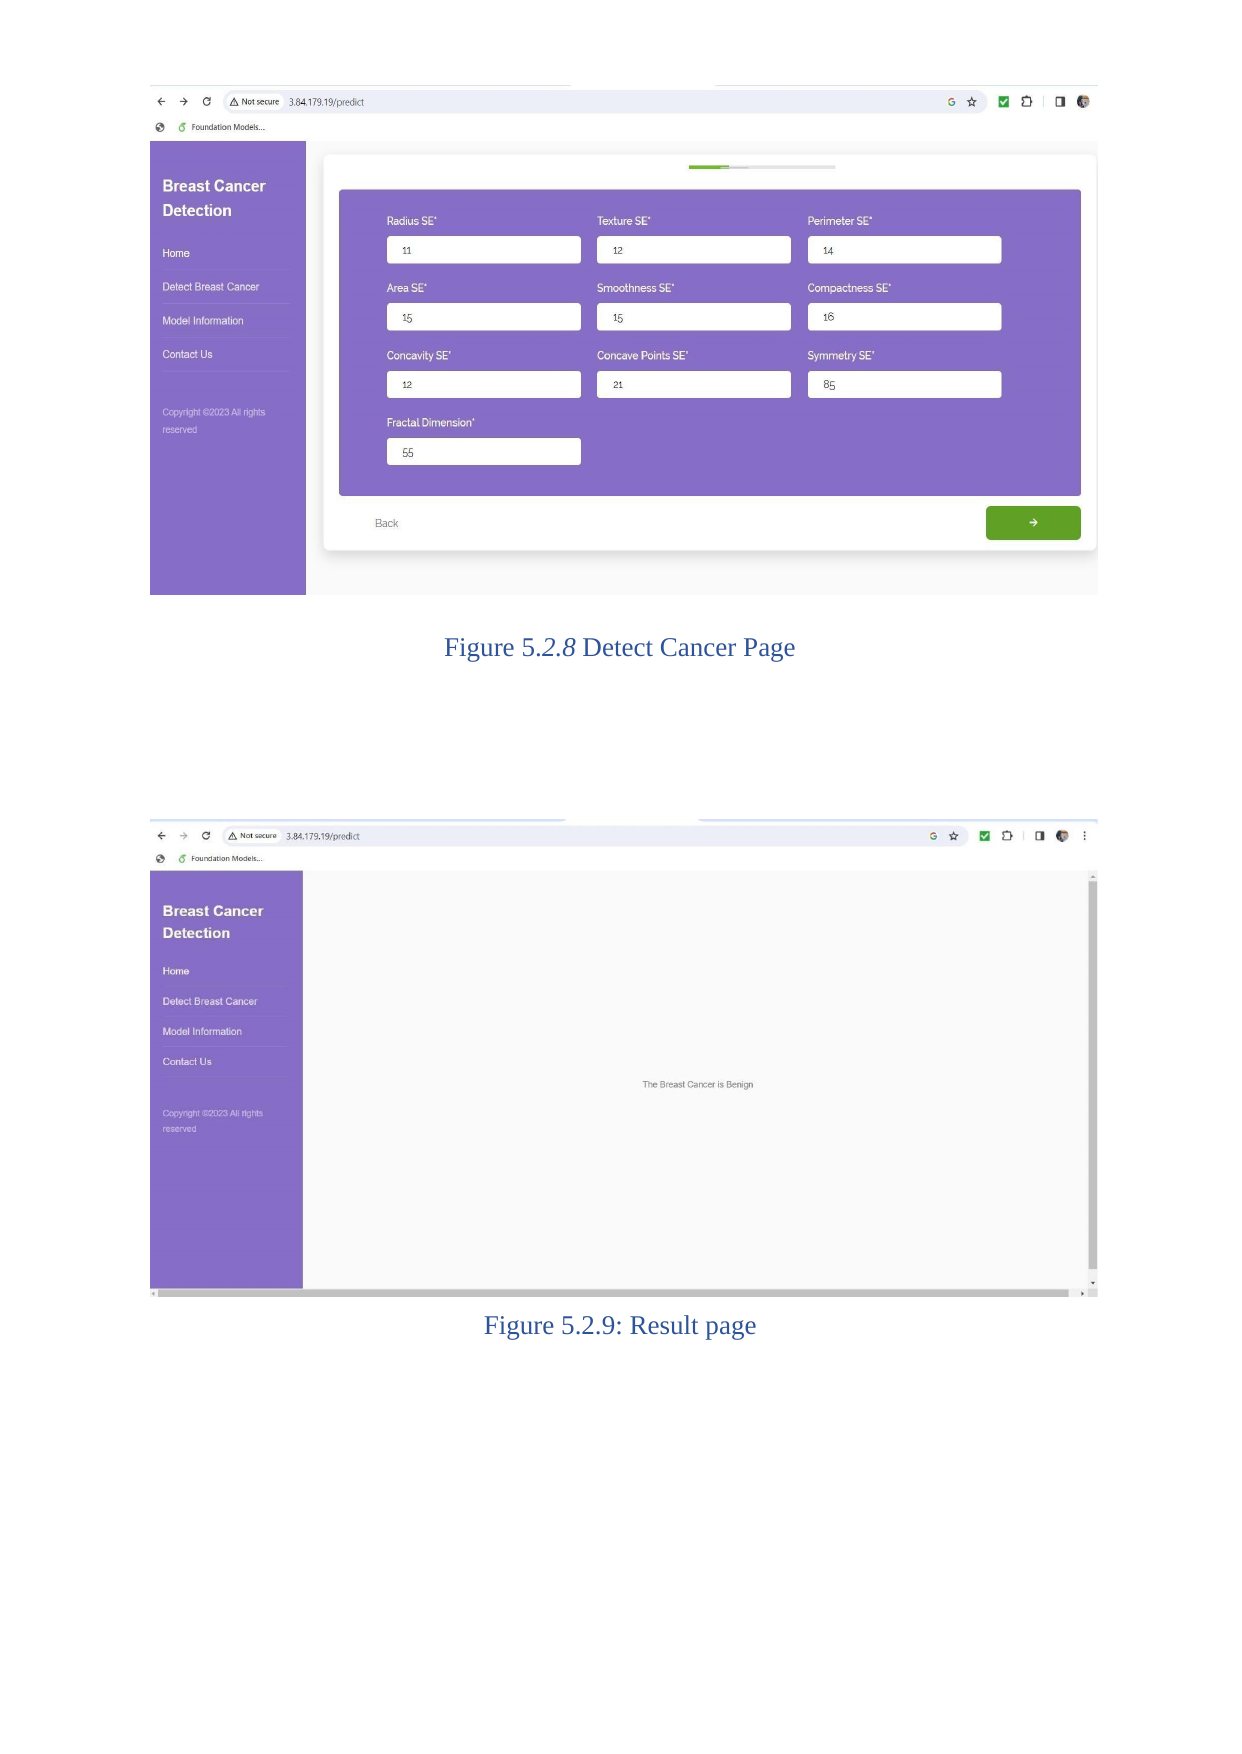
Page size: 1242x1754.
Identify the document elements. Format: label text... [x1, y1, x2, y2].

subtitle Figure 5.2.8 Detect Cancer Page [150, 631, 1090, 662]
picture [150, 85, 1098, 595]
picture [150, 819, 1098, 1297]
subtitle Figure 5.2.9: Result page [150, 1309, 1090, 1341]
